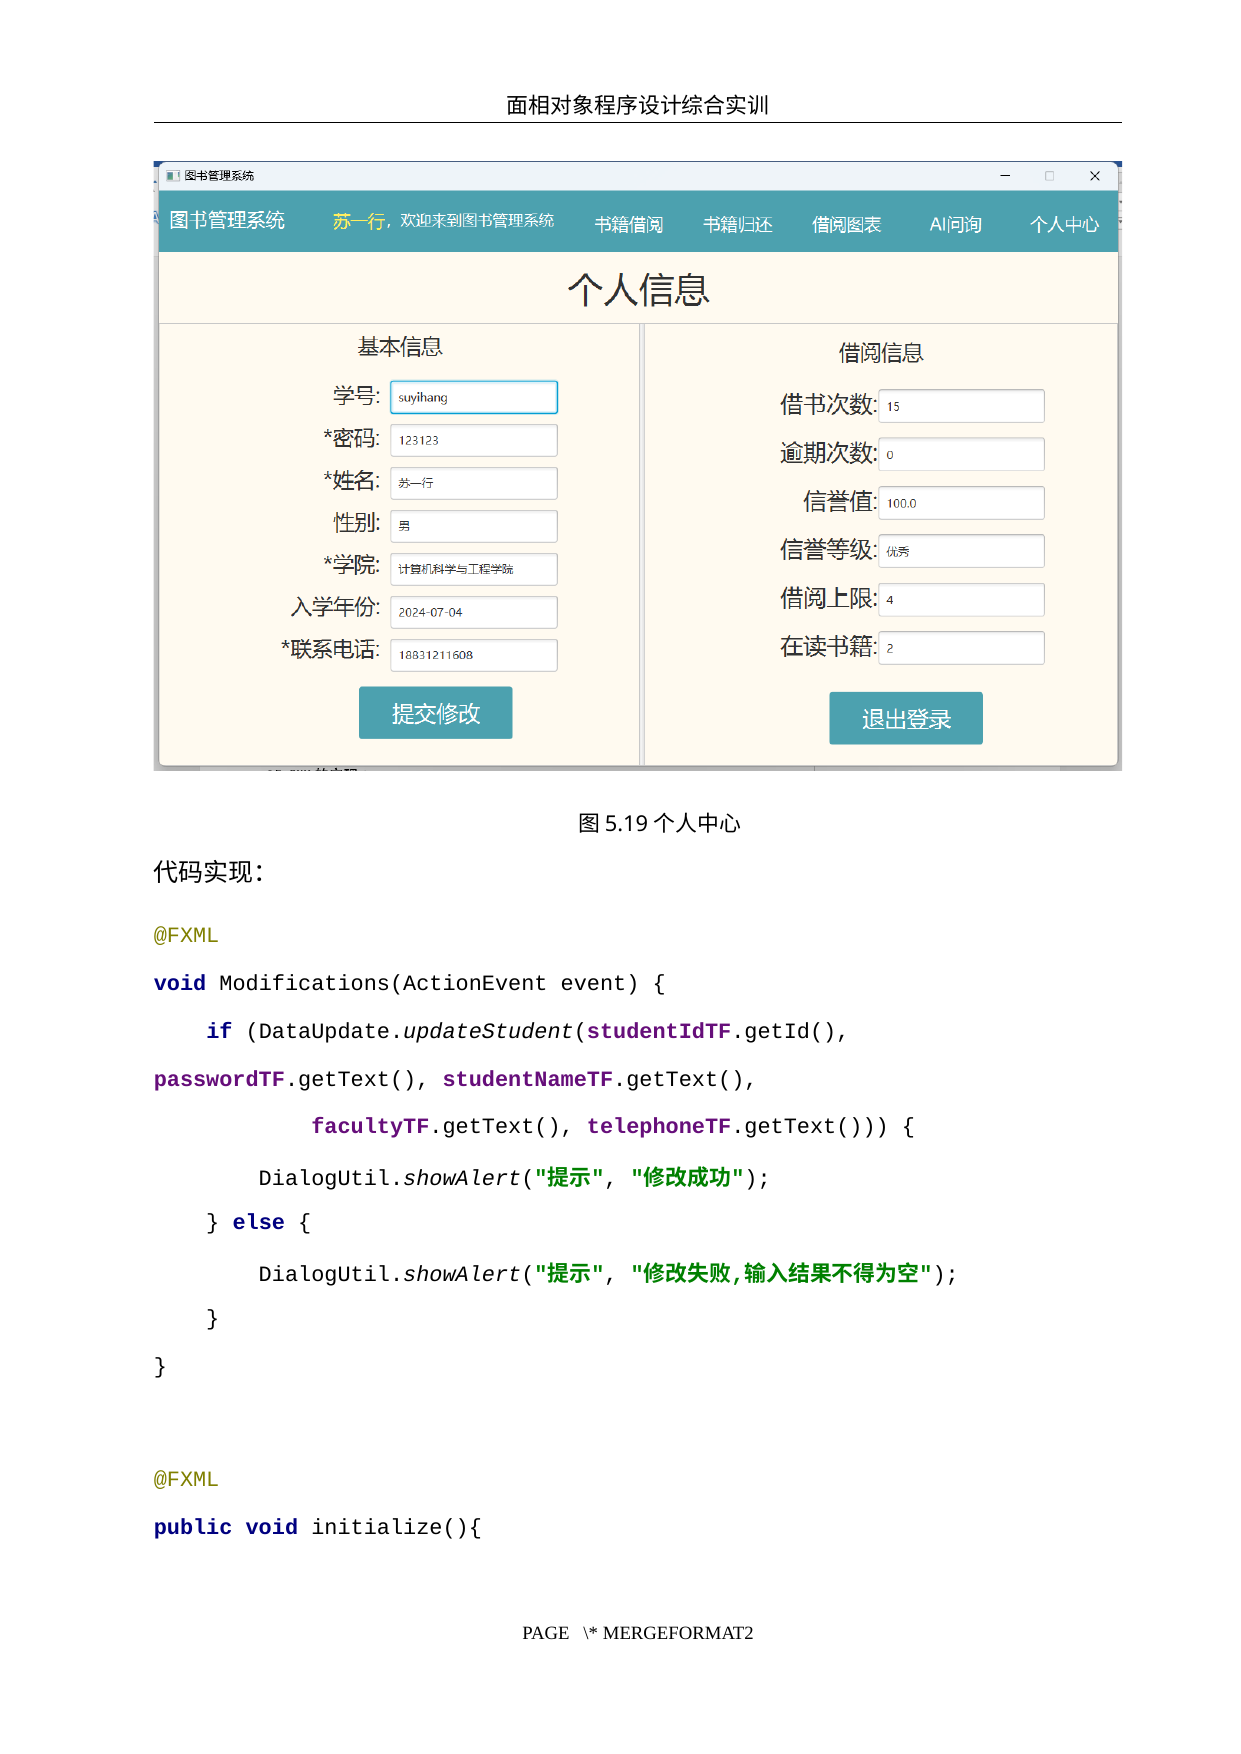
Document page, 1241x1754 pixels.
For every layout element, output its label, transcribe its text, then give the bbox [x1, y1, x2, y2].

text @FXML void Modifications(ActionEvent event) { if (DataUpdate.updateStudent(studentIdTF.getId(), passwordTF.getText(), studentNameTF.getText(), facultyTF.getText(), telephoneTF.getText())) { DialogUtil.showAlert("提示", "修改成功"); } else { DialogUtil.showAlert("提示", "修改失败,输入结果不得为空"); } } [153, 912, 1122, 1392]
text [153, 1456, 1122, 1552]
picture [153, 161, 1123, 771]
text 图5.19 个人中心 [153, 798, 1122, 846]
text 代码实现： [153, 846, 1122, 894]
